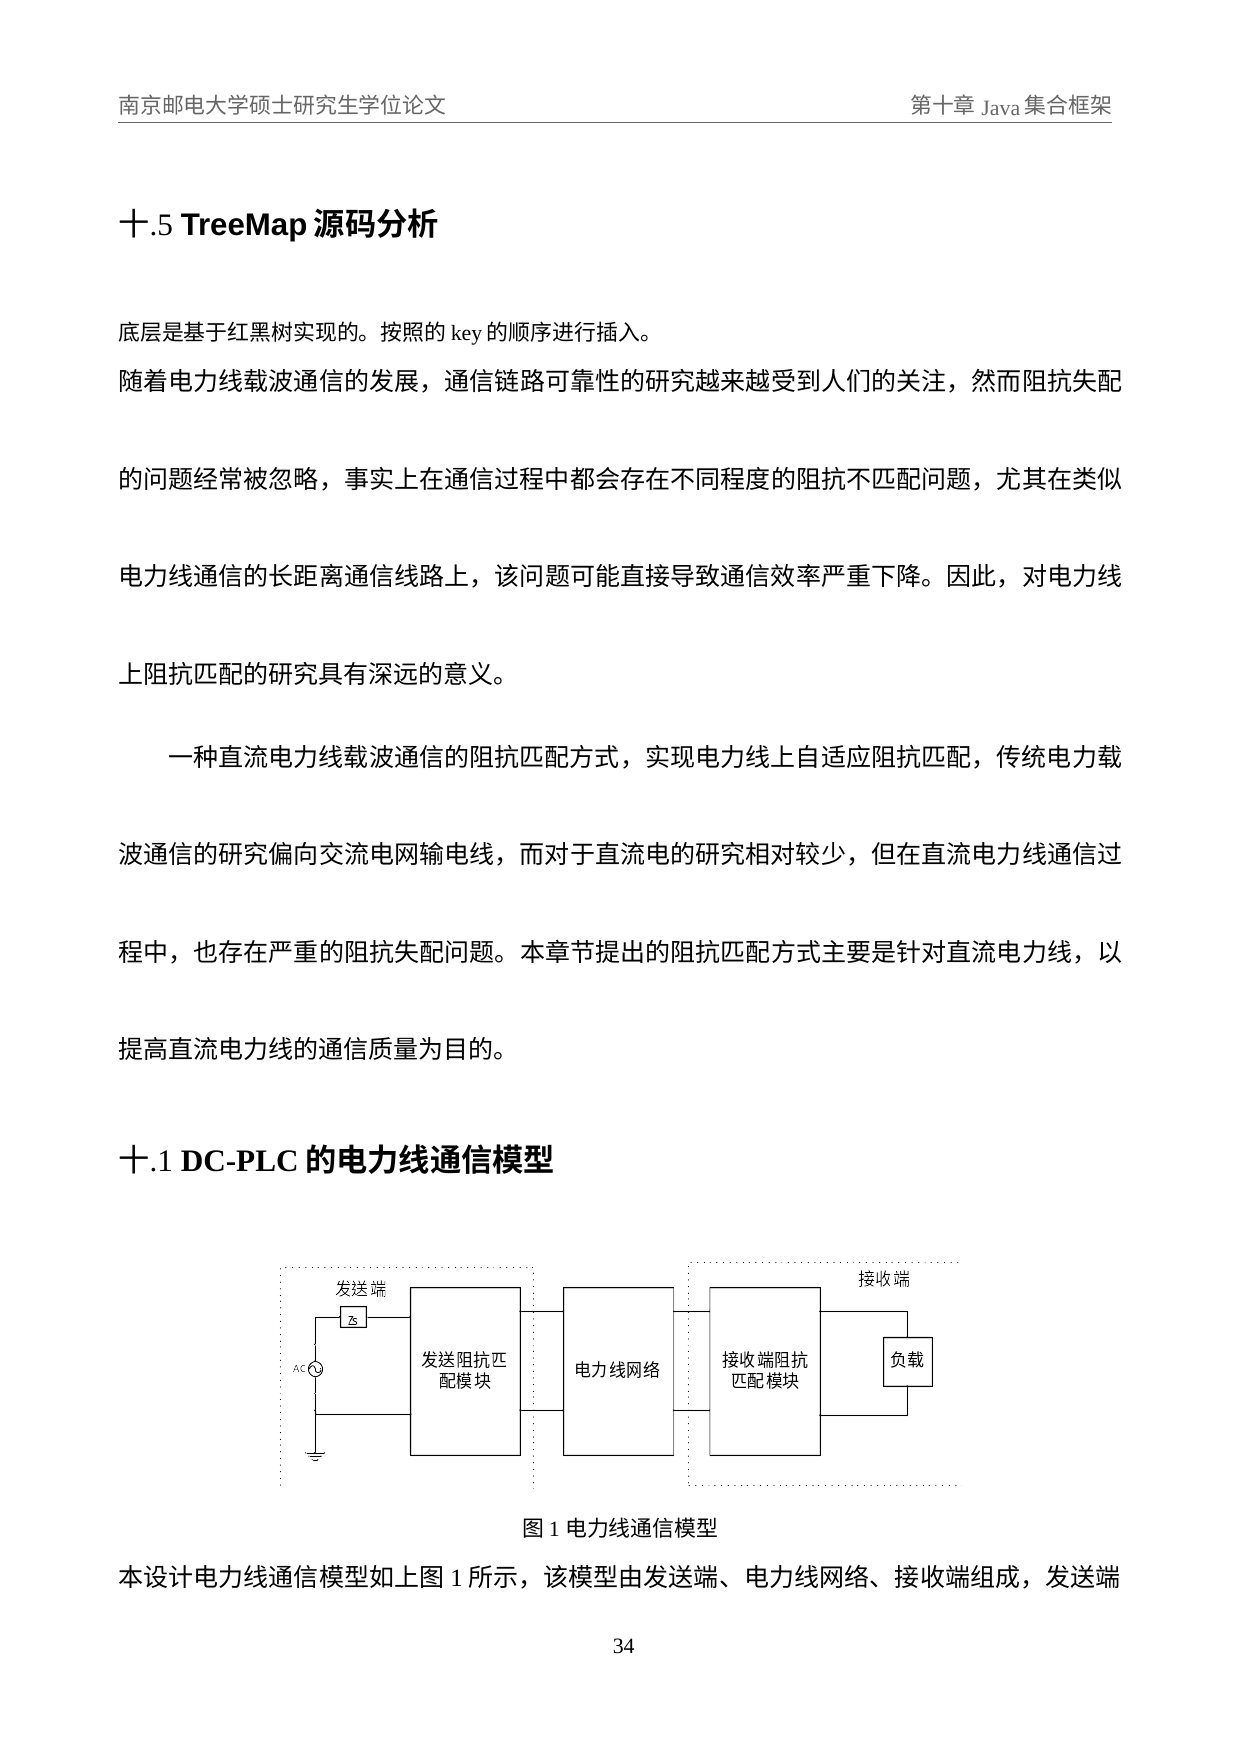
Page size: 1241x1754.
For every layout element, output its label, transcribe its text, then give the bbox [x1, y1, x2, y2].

text 图1 电力线通信模型 [118, 1511, 1122, 1543]
list DC-PLC的电力线通信模型 [118, 1126, 1122, 1191]
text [118, 1543, 1122, 1608]
text 随着电力线载波通信的发展，通信链路可靠性的研究越来越受到人们的关注，然而阻抗失配的问题经常被忽略，事实上在通信过程中都会存在不同程度的阻抗不匹配问题，尤其在类似电力线通信的长距离通信线路上，该问题可能直接导致通信效率严重下降。因此，对电力线上阻抗匹配的研究具有深远的意义。 [118, 347, 1122, 705]
text 一种直流电力线载波通信的阻抗匹配方式，实现电力线上自适应阻抗匹配，传统电力载波通信的研究偏向交流电网输电线，而对于直流电的研究相对较少，但在直流电力线通信过程中，也存在严重的阻抗失配问题。本章节提出的阻抗匹配方式主要是针对直流电力线，以提高直流电力线的通信质量为目的。 [118, 723, 1122, 1080]
text 底层是基于红黑树实现的。按照的key的顺序进行插入。 [118, 315, 1122, 347]
text TreeMap源码分析 [118, 190, 1122, 255]
